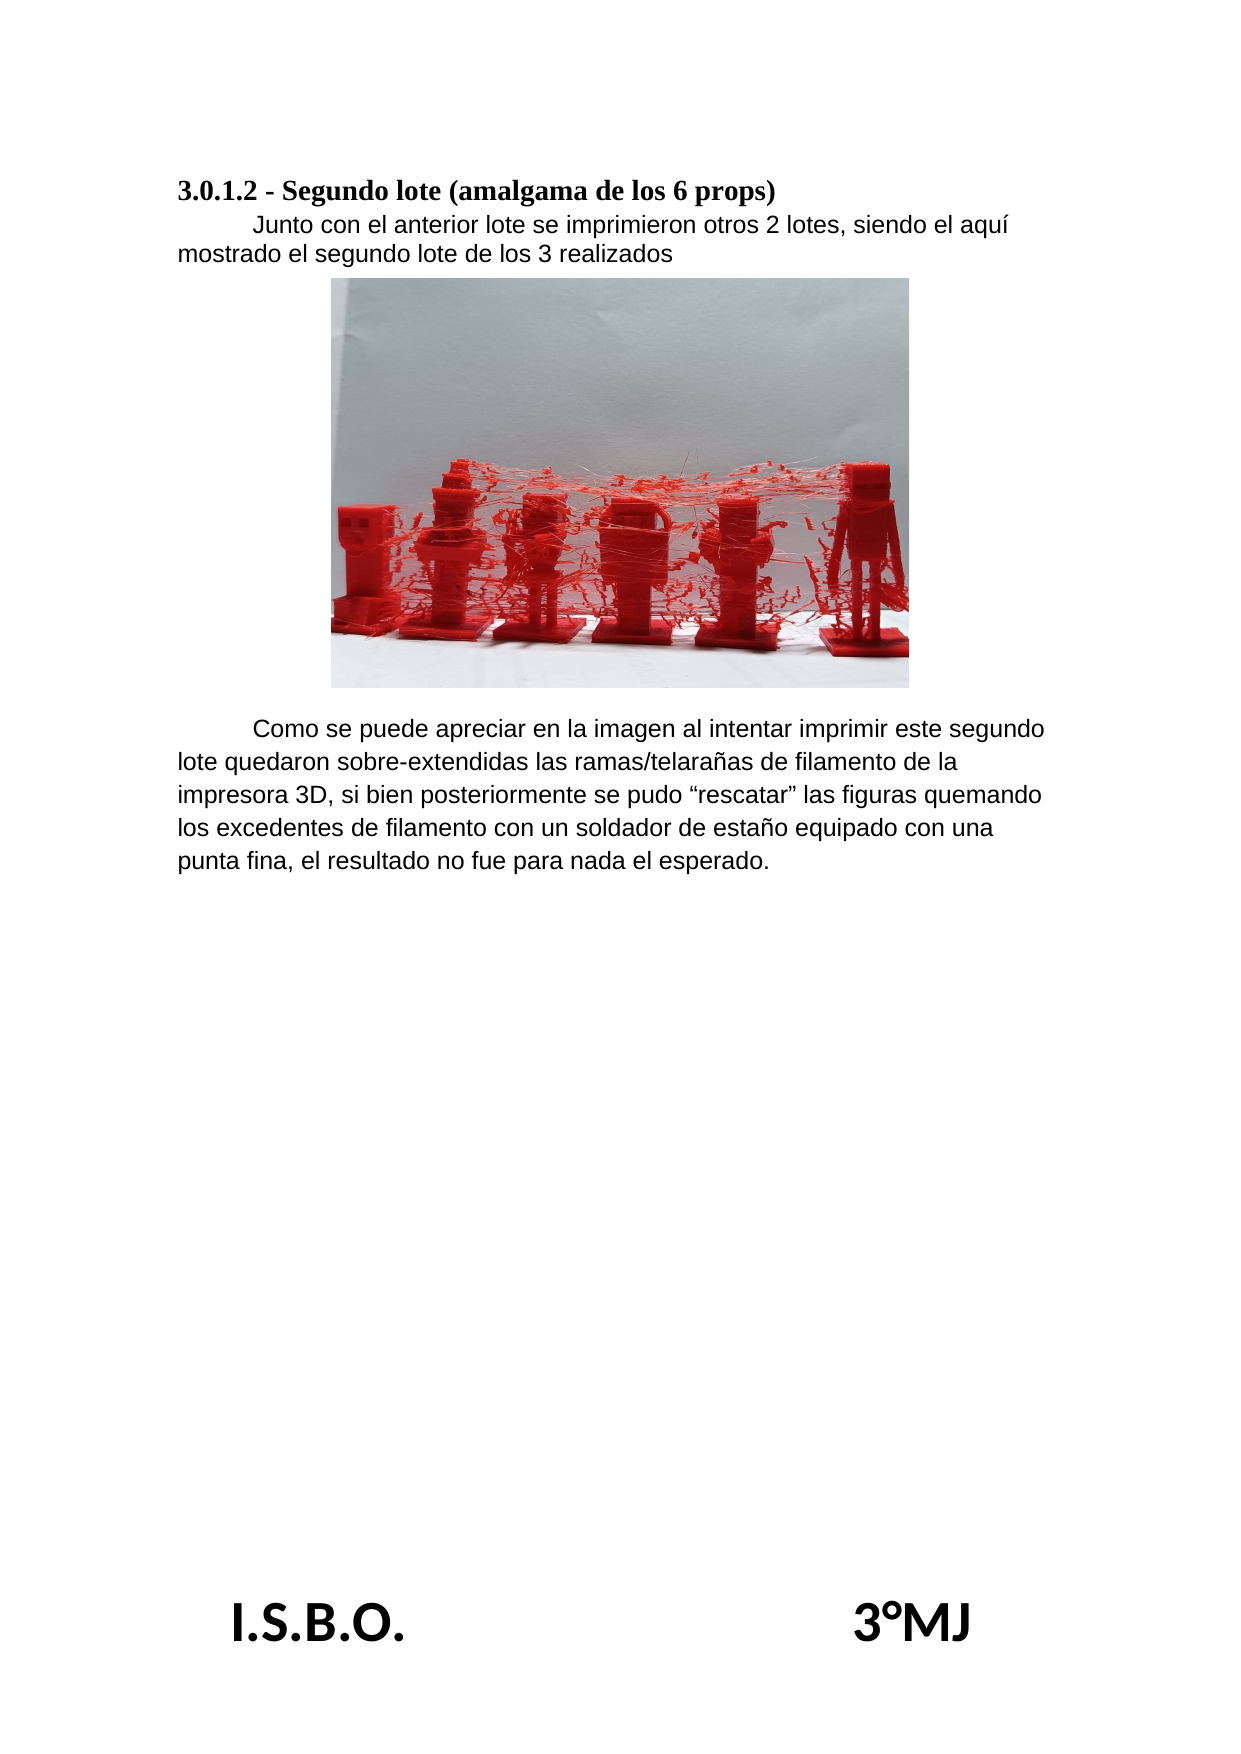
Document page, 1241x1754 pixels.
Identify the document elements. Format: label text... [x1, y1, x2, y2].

text Como se puede apreciar en la imagen al intentar imprimir este segundo lote quedaron sobre-extendidas las ramas/telarañas de filamento de la impresora 3D, si bien posteriormente se pudo “rescatar” las figuras quemando los excedentes de filamento con un soldador de estaño equipado con una punta fina, el resultado no fue para nada el esperado. [177, 714, 1063, 875]
subtitle 3.0.1.2 - Segundo lote (amalgama de los 6 props) [177, 173, 1063, 206]
text Junto con el anterior lote se imprimieron otros 2 lotes, siendo el aquí mostrado el segundo lote de los 3 realizados [177, 210, 1063, 268]
picture [331, 278, 910, 688]
